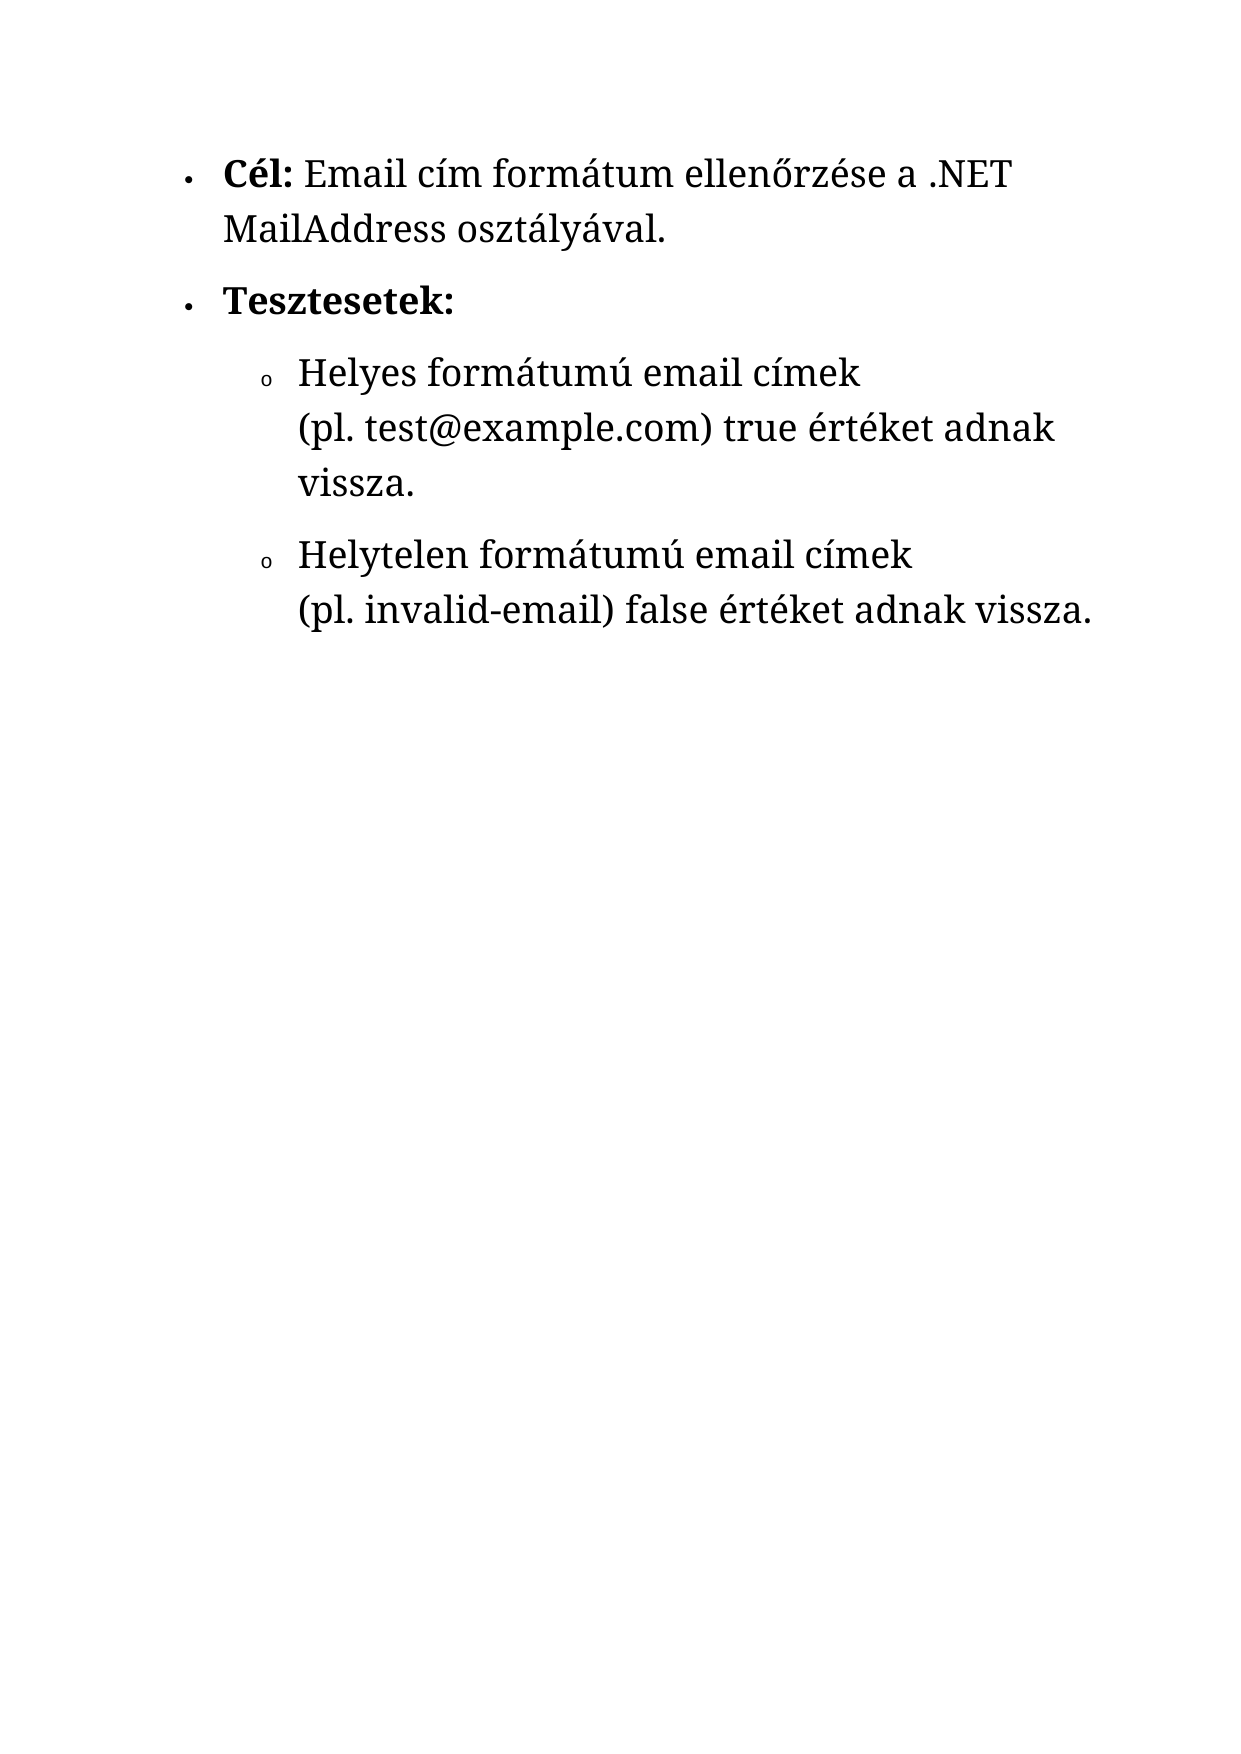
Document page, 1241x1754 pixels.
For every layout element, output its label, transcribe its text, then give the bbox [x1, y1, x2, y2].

list Helyes formátumú email címek (pl. test@example.com) true értéket adnak vissza. [260, 346, 1093, 507]
list Cél: Email cím formátum ellenőrzése a .NET MailAddress osztályával. [185, 148, 1093, 254]
list Tesztesetek: [185, 274, 1093, 326]
list Helytelen formátumú email címek (pl. invalid-email) false értéket adnak vissza. [260, 528, 1093, 634]
